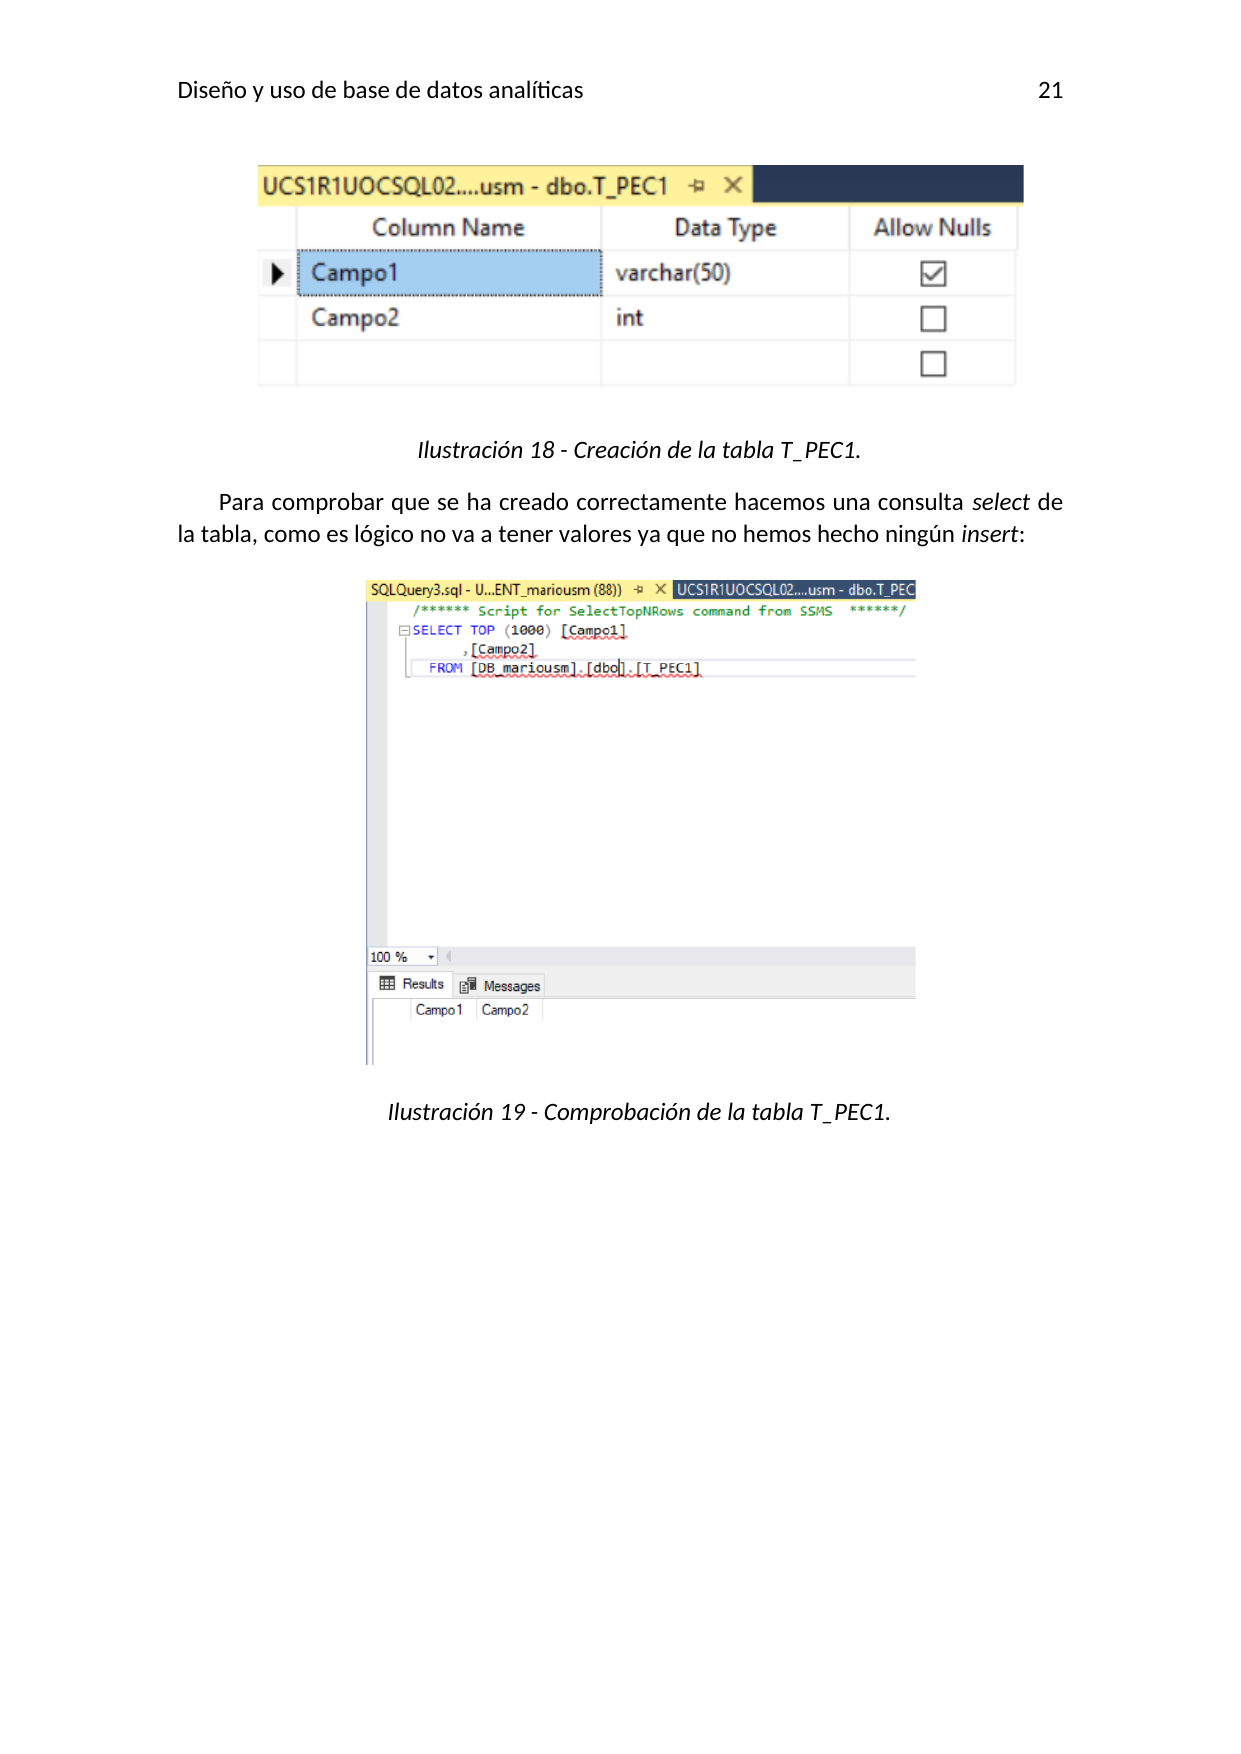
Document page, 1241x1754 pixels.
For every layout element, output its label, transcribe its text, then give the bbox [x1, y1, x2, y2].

text Ilustración 18 - Creación de la tabla T_PEC1. [177, 434, 1063, 465]
text Ilustración 19 - Comprobación de la tabla T_PEC1. [177, 1096, 1063, 1127]
picture [258, 165, 1024, 403]
text Para comprobar que se ha creado correctamente hacemos una consulta select de la tabla, como es lógico no va a tener valores ya que no hemos hecho ningún insert: [177, 486, 1063, 549]
picture [366, 580, 916, 1065]
